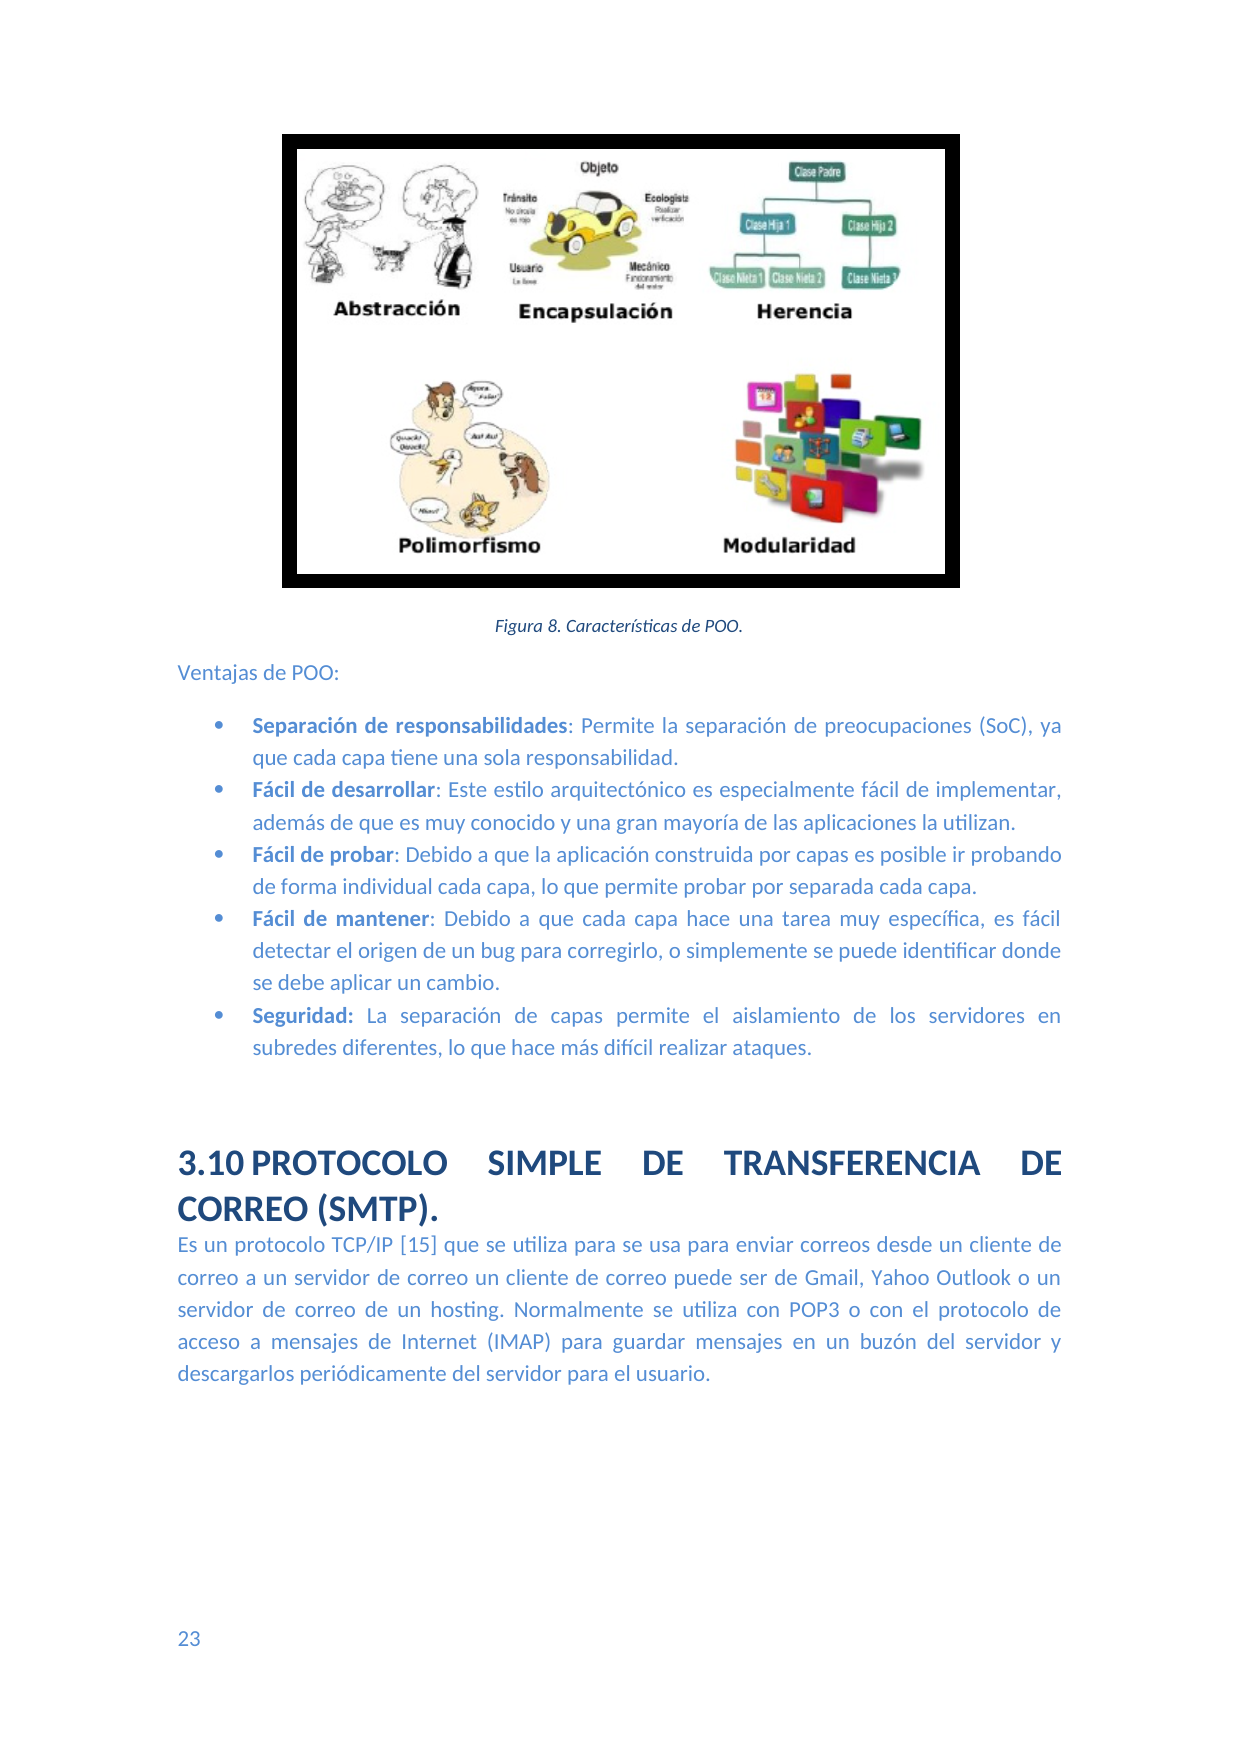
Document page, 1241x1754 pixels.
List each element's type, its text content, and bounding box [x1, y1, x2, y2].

text Es un protocolo TCP/IP que se utiliza para se usa para enviar correos desde un cliente de correo a un servidor de correo un cliente de correo puede ser de Gmail, Yahoo Outlook o un servidor de correo de un hosting. Normalmente se utiliza con POP3 o con el protocolo de acceso a mensajes de Internet (IMAP) para guardar mensajes en un buzón del servidor y descargarlos periódicamente del servidor para el usuario. [177, 1231, 1063, 1387]
list Fácil de desarrollar: Este estilo arquitectónico es especialmente fácil de implementar, además de que es muy conocido y una gran mayoría de las aplicaciones la utilizan. [215, 775, 1063, 836]
list Fácil de probar: Debido a que la aplicación construida por capas es posible ir probando de forma individual cada capa, lo que permite probar por separada cada capa. [215, 840, 1063, 900]
text Figura 8. Características de POO. [177, 614, 1063, 637]
list Separación de responsabilidades: Permite la separación de preocupaciones (SoC), ya que cada capa tiene una sola responsabilidad. [215, 711, 1063, 771]
list Fácil de mantener: Debido a que cada capa hace una tarea muy específica, es fácil detectar el origen de un bug para corregirlo, o simplemente se puede identificar donde se debe aplicar un cambio. [215, 904, 1063, 997]
text Ventajas de POO: [177, 658, 1063, 686]
picture [297, 149, 945, 574]
list Seguridad: La separación de capas permite el aislamiento de los servidores en subredes diferentes, lo que hace más difícil realizar ataques. [215, 1001, 1063, 1061]
subtitle 3.10 PROTOCOLO SIMPLE DE TRANSFERENCIA DE CORREO (SMTP). [177, 1139, 1063, 1231]
